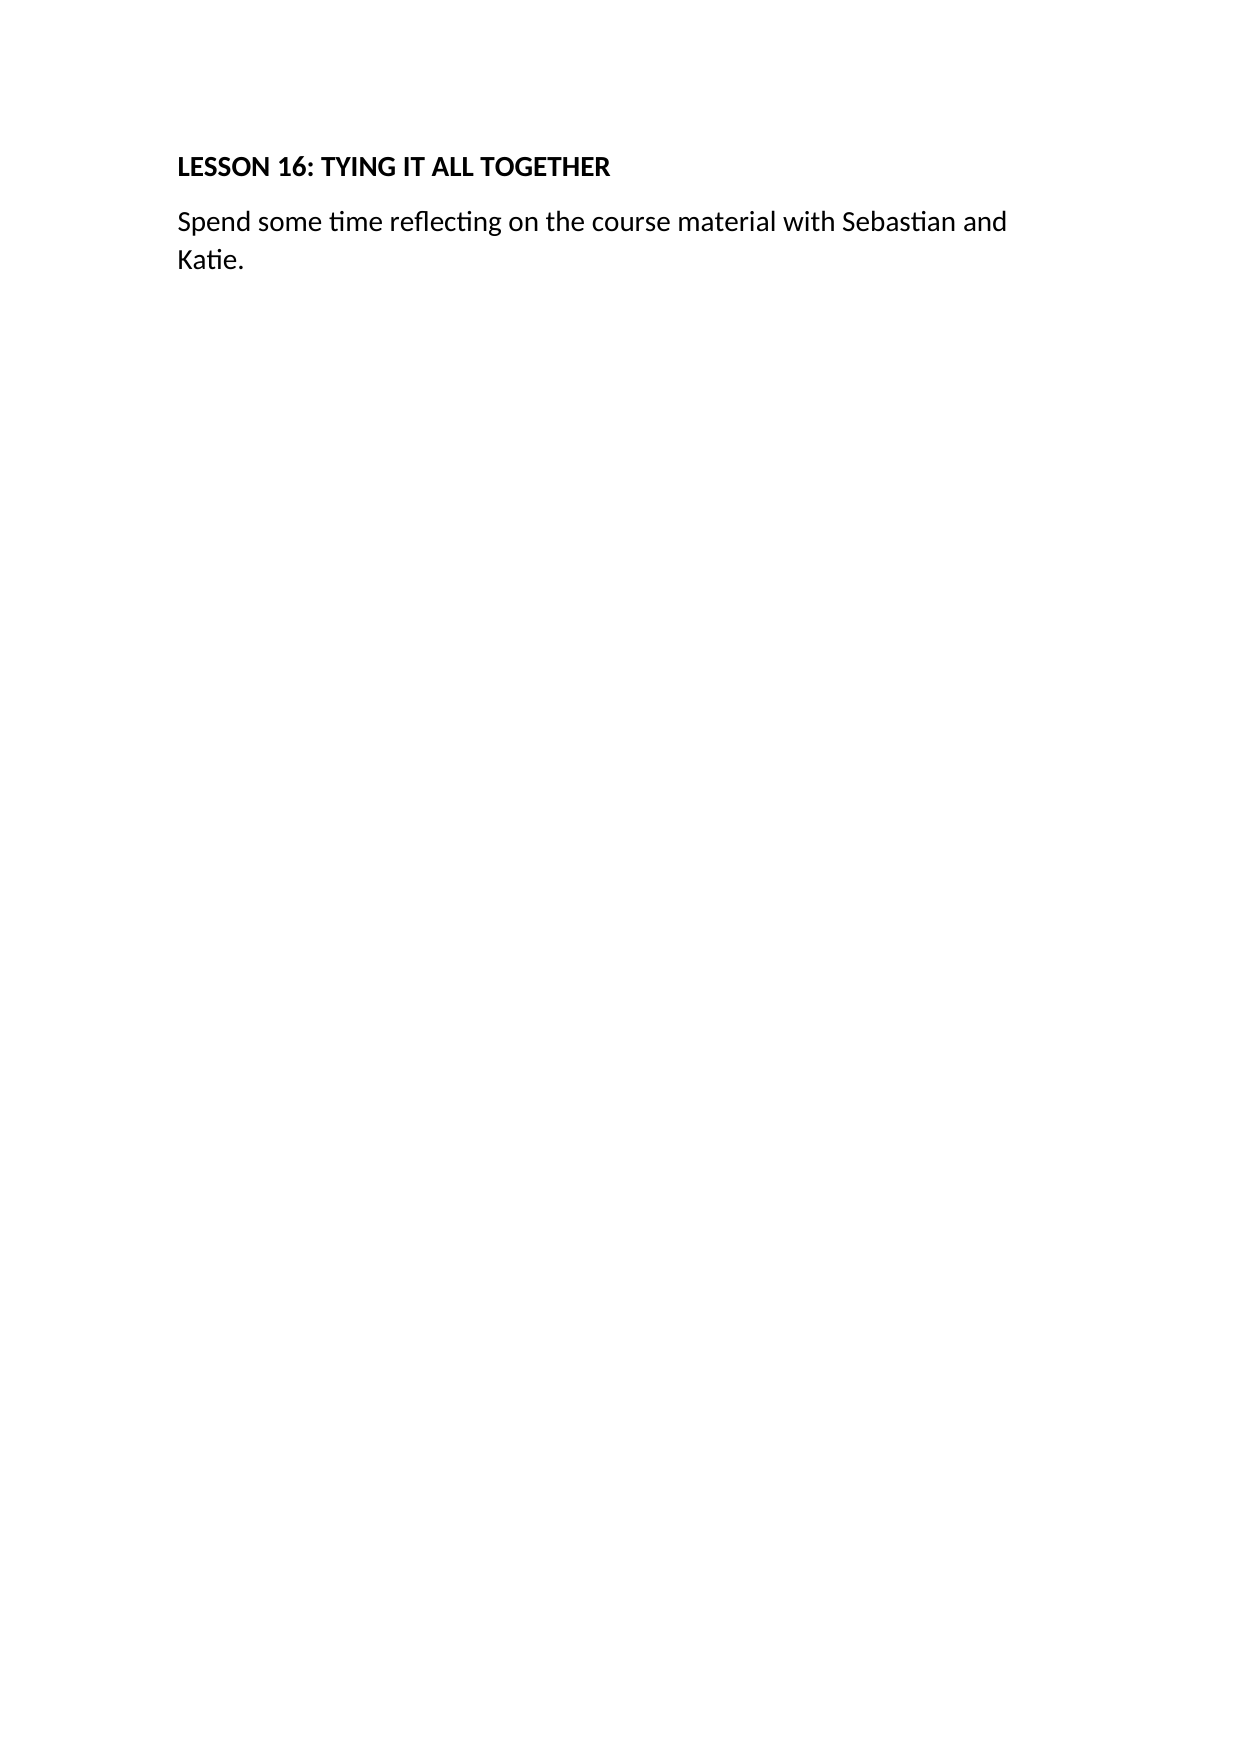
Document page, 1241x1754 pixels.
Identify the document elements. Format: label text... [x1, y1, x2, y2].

text LESSON 16: TYING IT ALL TOGETHER [177, 148, 1063, 183]
text Spend some time reflecting on the course material with Sebastian and Katie. [177, 203, 1063, 277]
